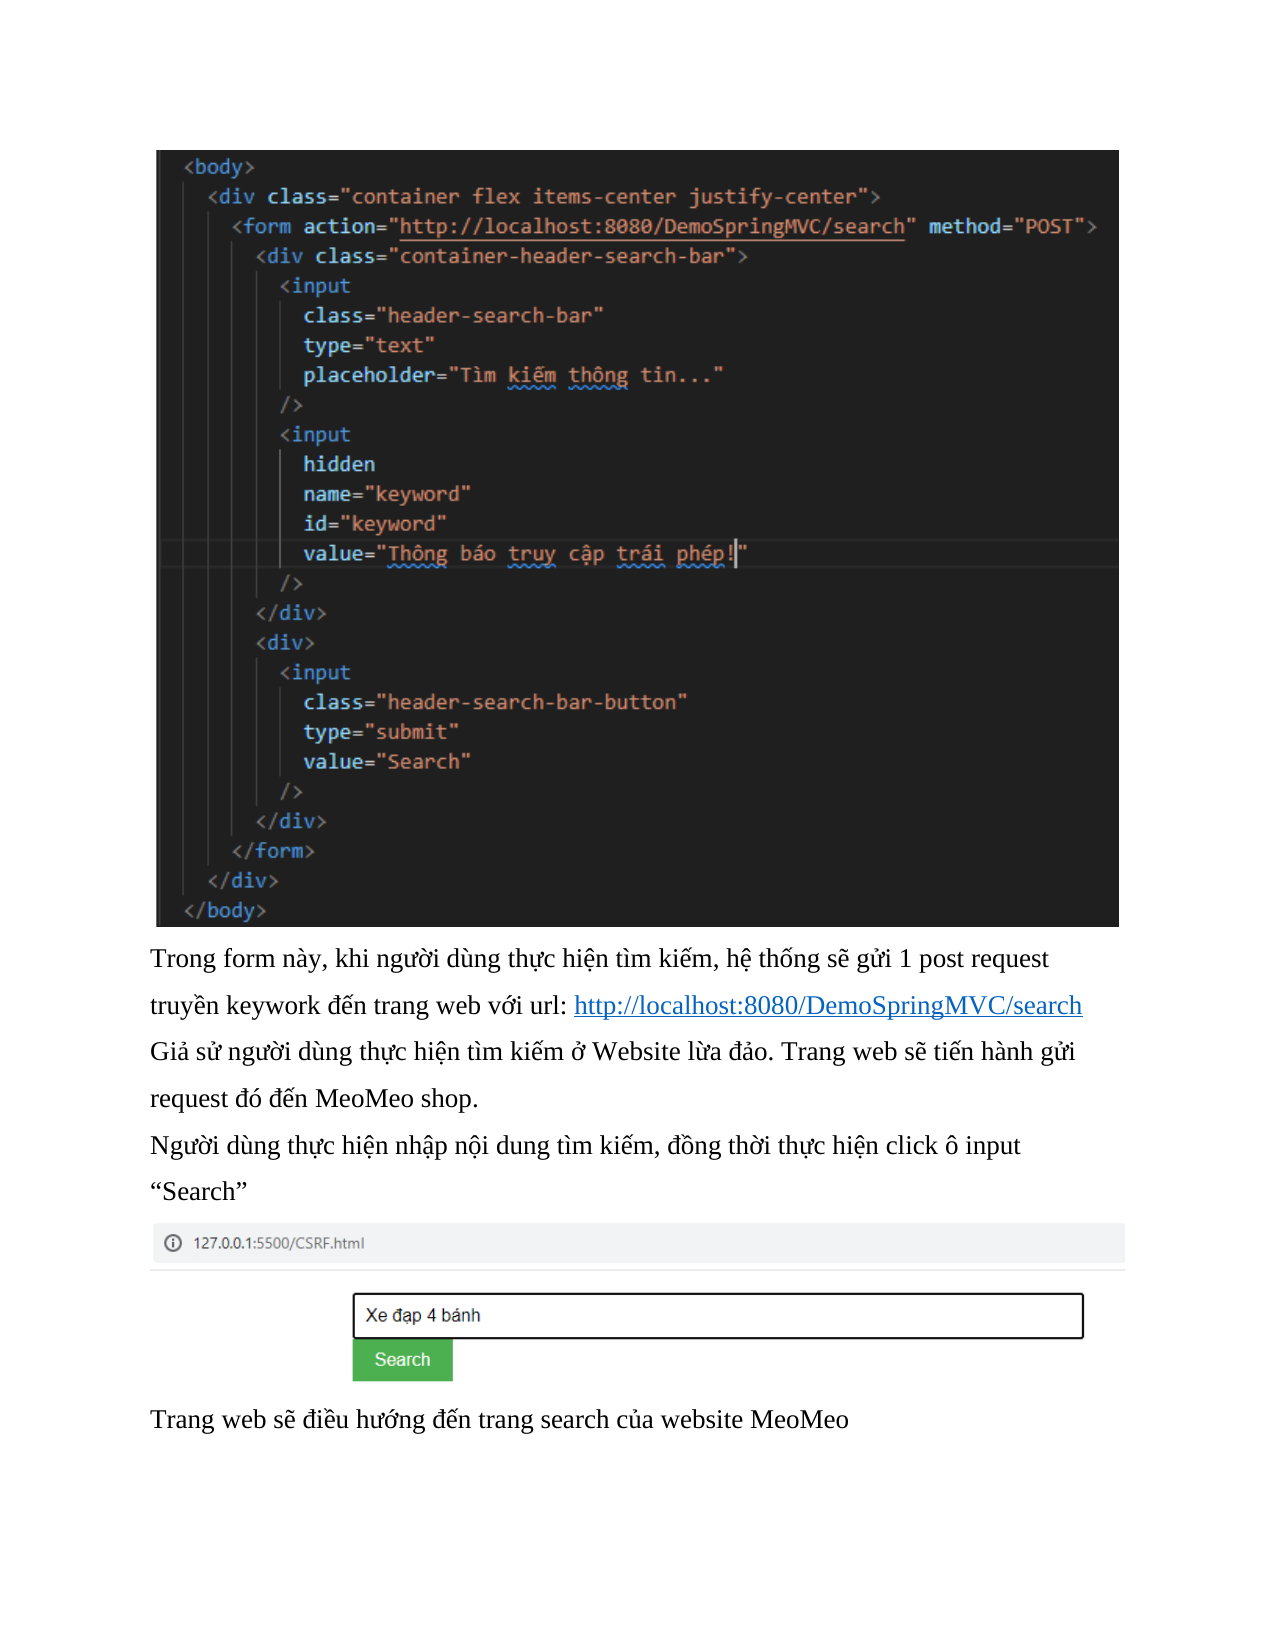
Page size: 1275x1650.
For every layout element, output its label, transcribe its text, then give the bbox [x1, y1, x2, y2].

text Giả sử người dùng thực hiện tìm kiếm ở Website lừa đảo. Trang web sẽ tiến hành gửi request đó đến MeoMeo shop. [150, 1036, 1125, 1113]
picture [156, 150, 1119, 927]
text Trong form này, khi người dùng thực hiện tìm kiếm, hệ thống sẽ gửi 1 post request truyền keywork đến trang web với url: http://localhost:8080/DemoSpringMVC/search [150, 942, 1125, 1020]
text Trang web sẽ điều hướng đến trang search của website MeoMeo [150, 1403, 1125, 1434]
picture [150, 1222, 1125, 1388]
text Người dùng thực hiện nhập nội dung tìm kiếm, đồng thời thực hiện click ô input “Search” [150, 1129, 1125, 1207]
